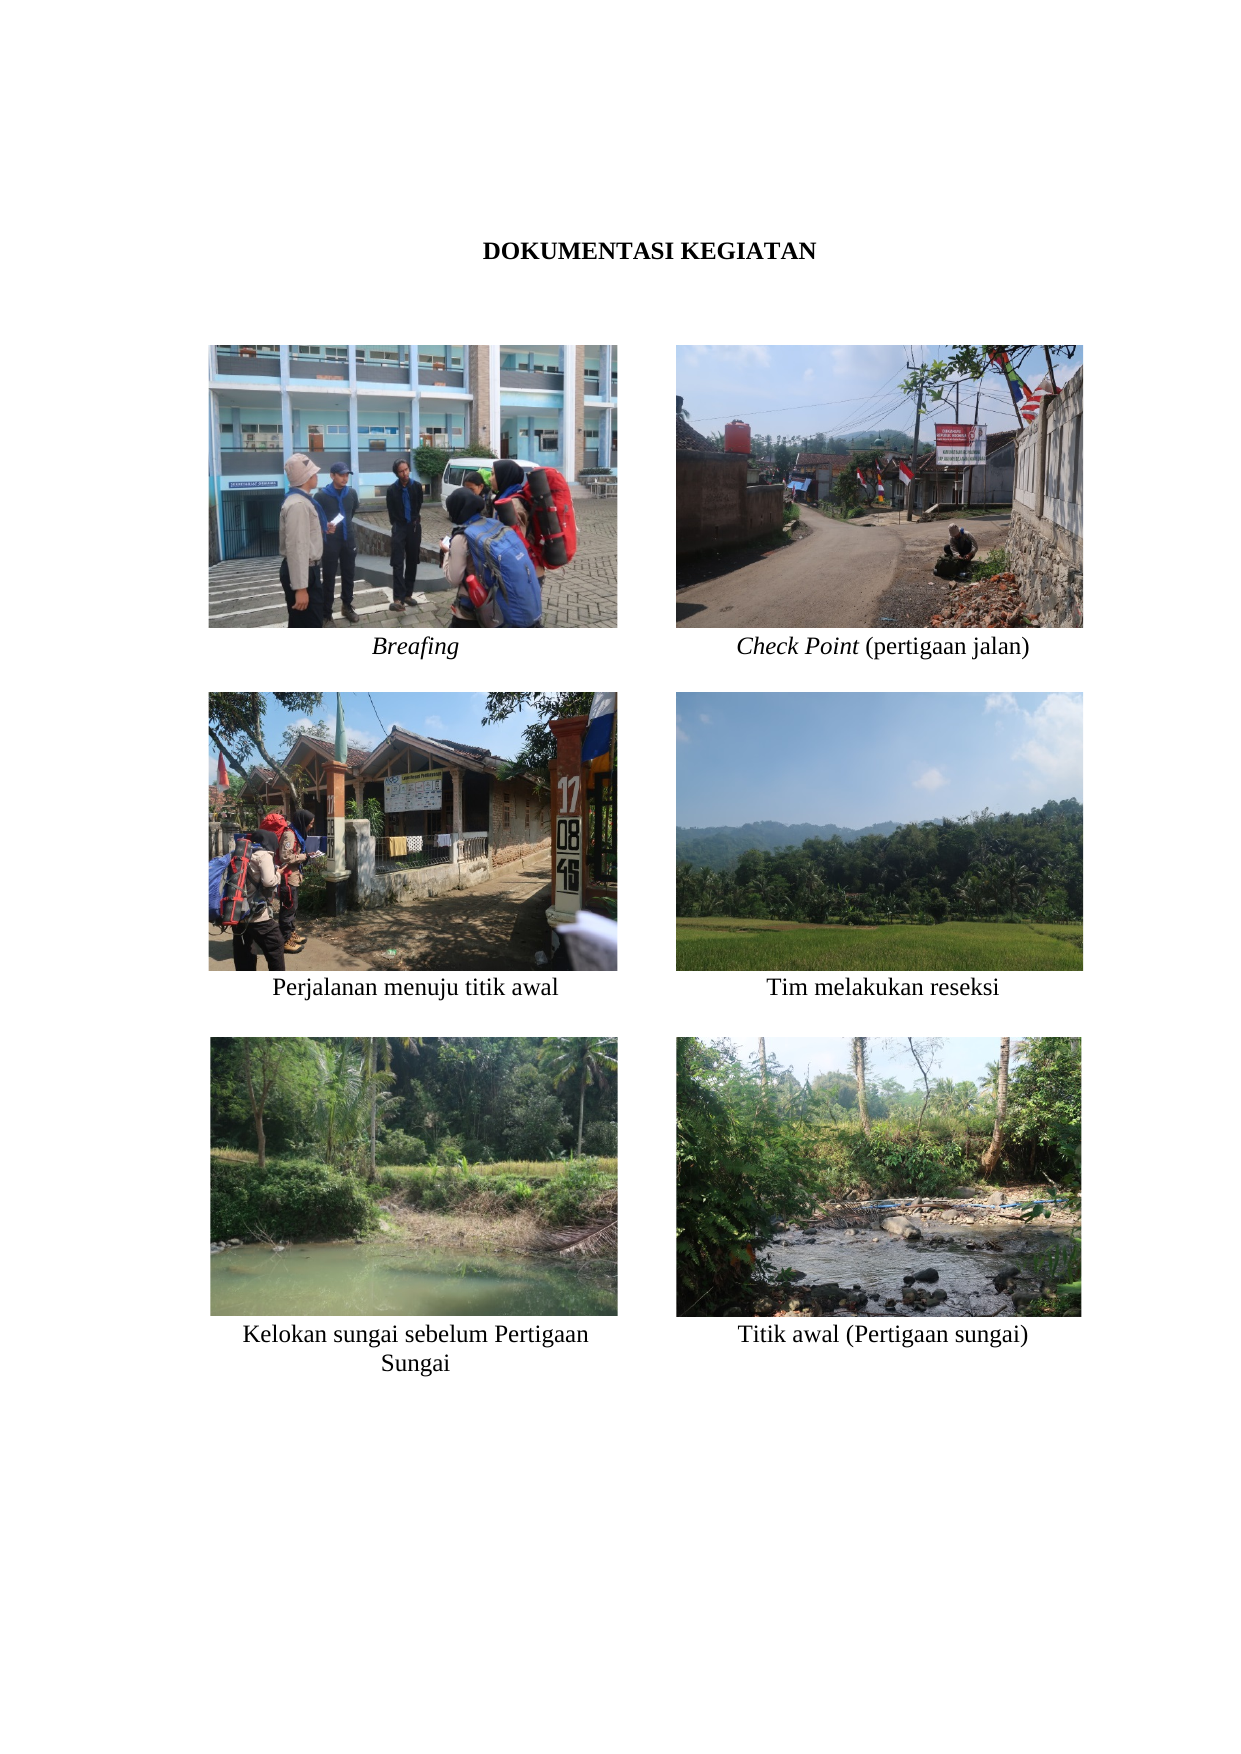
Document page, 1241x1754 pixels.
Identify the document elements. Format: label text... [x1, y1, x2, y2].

picture [676, 1037, 1082, 1317]
picture [676, 692, 1084, 971]
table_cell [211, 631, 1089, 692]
picture [210, 1037, 618, 1316]
picture [208, 692, 618, 971]
picture [676, 345, 1084, 628]
text DOKUMENTASI KEGIATAN [236, 236, 1063, 265]
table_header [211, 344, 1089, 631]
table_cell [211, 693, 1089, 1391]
picture [208, 345, 618, 628]
